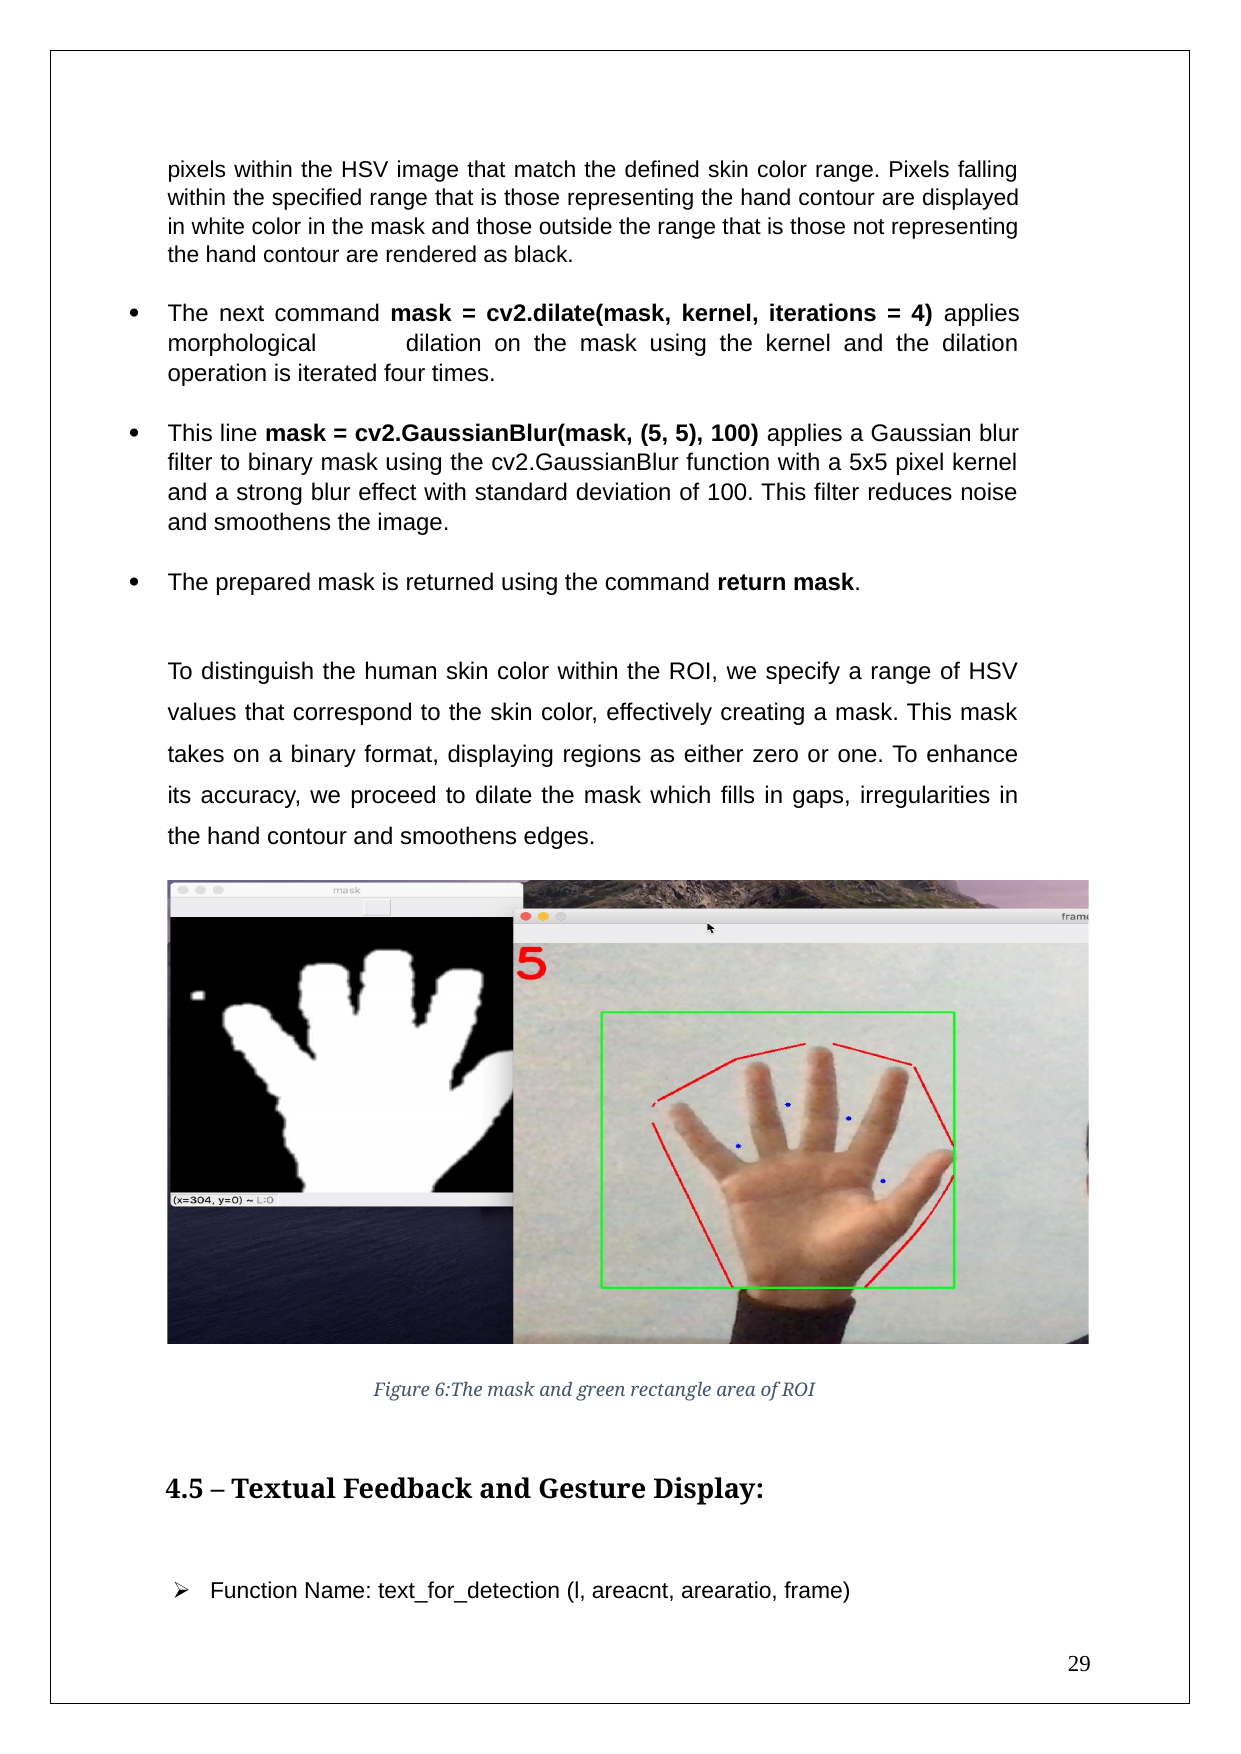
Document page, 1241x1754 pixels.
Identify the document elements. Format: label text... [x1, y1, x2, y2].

list The next command mask = cv2.dilate(mask, kernel, iterations = 4) applies morphological dilation on the mask using the kernel and the dilation operation is iterated four times. [130, 299, 1019, 386]
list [130, 156, 1019, 267]
text To distinguish the human skin color within the ROI, we specify a range of HSV values that correspond to the skin color, effectively creating a mask. This mask takes on a binary format, displaying regions as either zero or one. To enhance its accuracy, we proceed to dilate the mask which fills in gaps, irregularities in the hand contour and smoothens edges. [167, 657, 1019, 850]
list The prepared mask is returned using the command return mask. [130, 567, 1019, 595]
list This line mask = cv2.GaussianBlur(mask, (5, 5), 100) applies a Gaussian blur filter to binary mask using the cv2.GaussianBlur function with a 5x5 pixel kernel and a strong blur effect with standard deviation of 100. This filter reduces noise and smoothens the image. [130, 418, 1019, 535]
list Function Name: text_for_detection (l, areacnt, arearatio, frame) [172, 1577, 1019, 1603]
picture [167, 880, 1089, 1344]
text 4.5 – Textual Feedback and Gesture Display: [165, 1469, 941, 1506]
